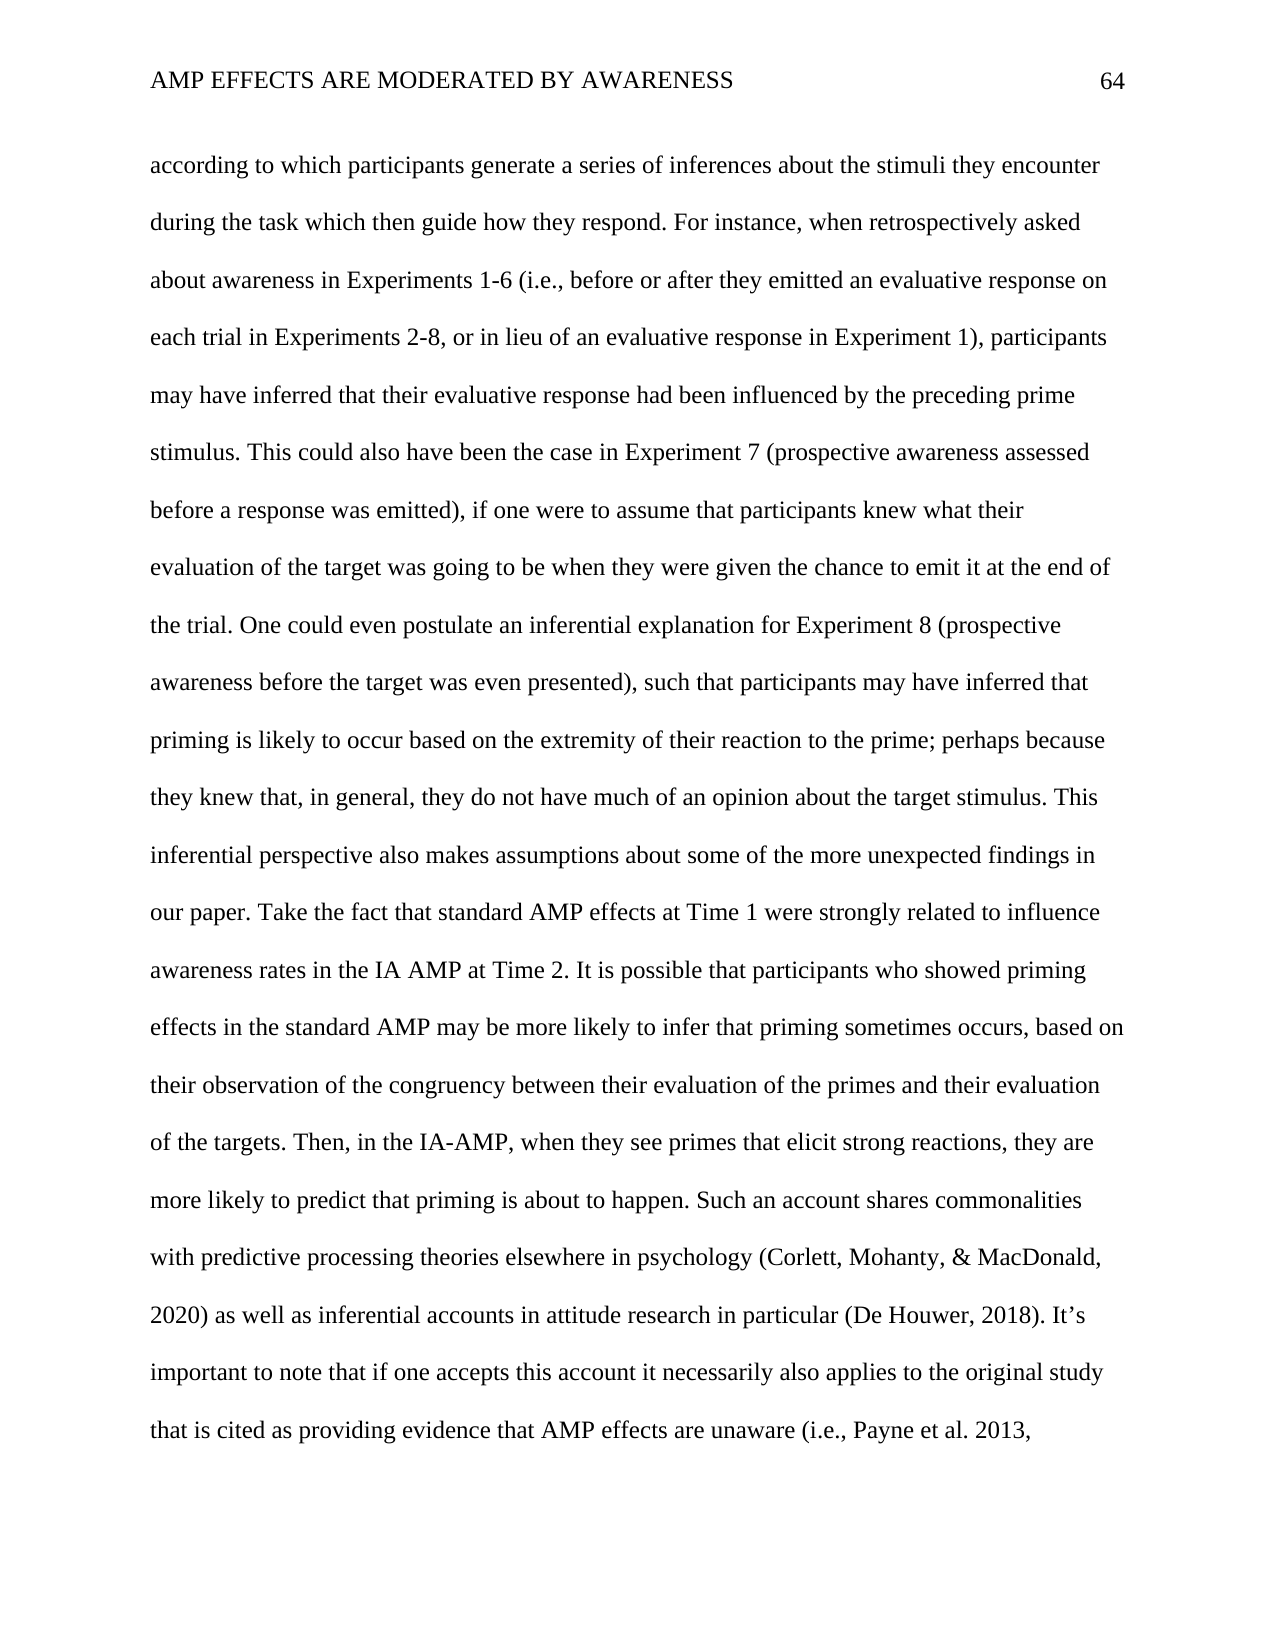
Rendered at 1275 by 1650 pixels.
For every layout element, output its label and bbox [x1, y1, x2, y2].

text [150, 150, 1125, 1444]
